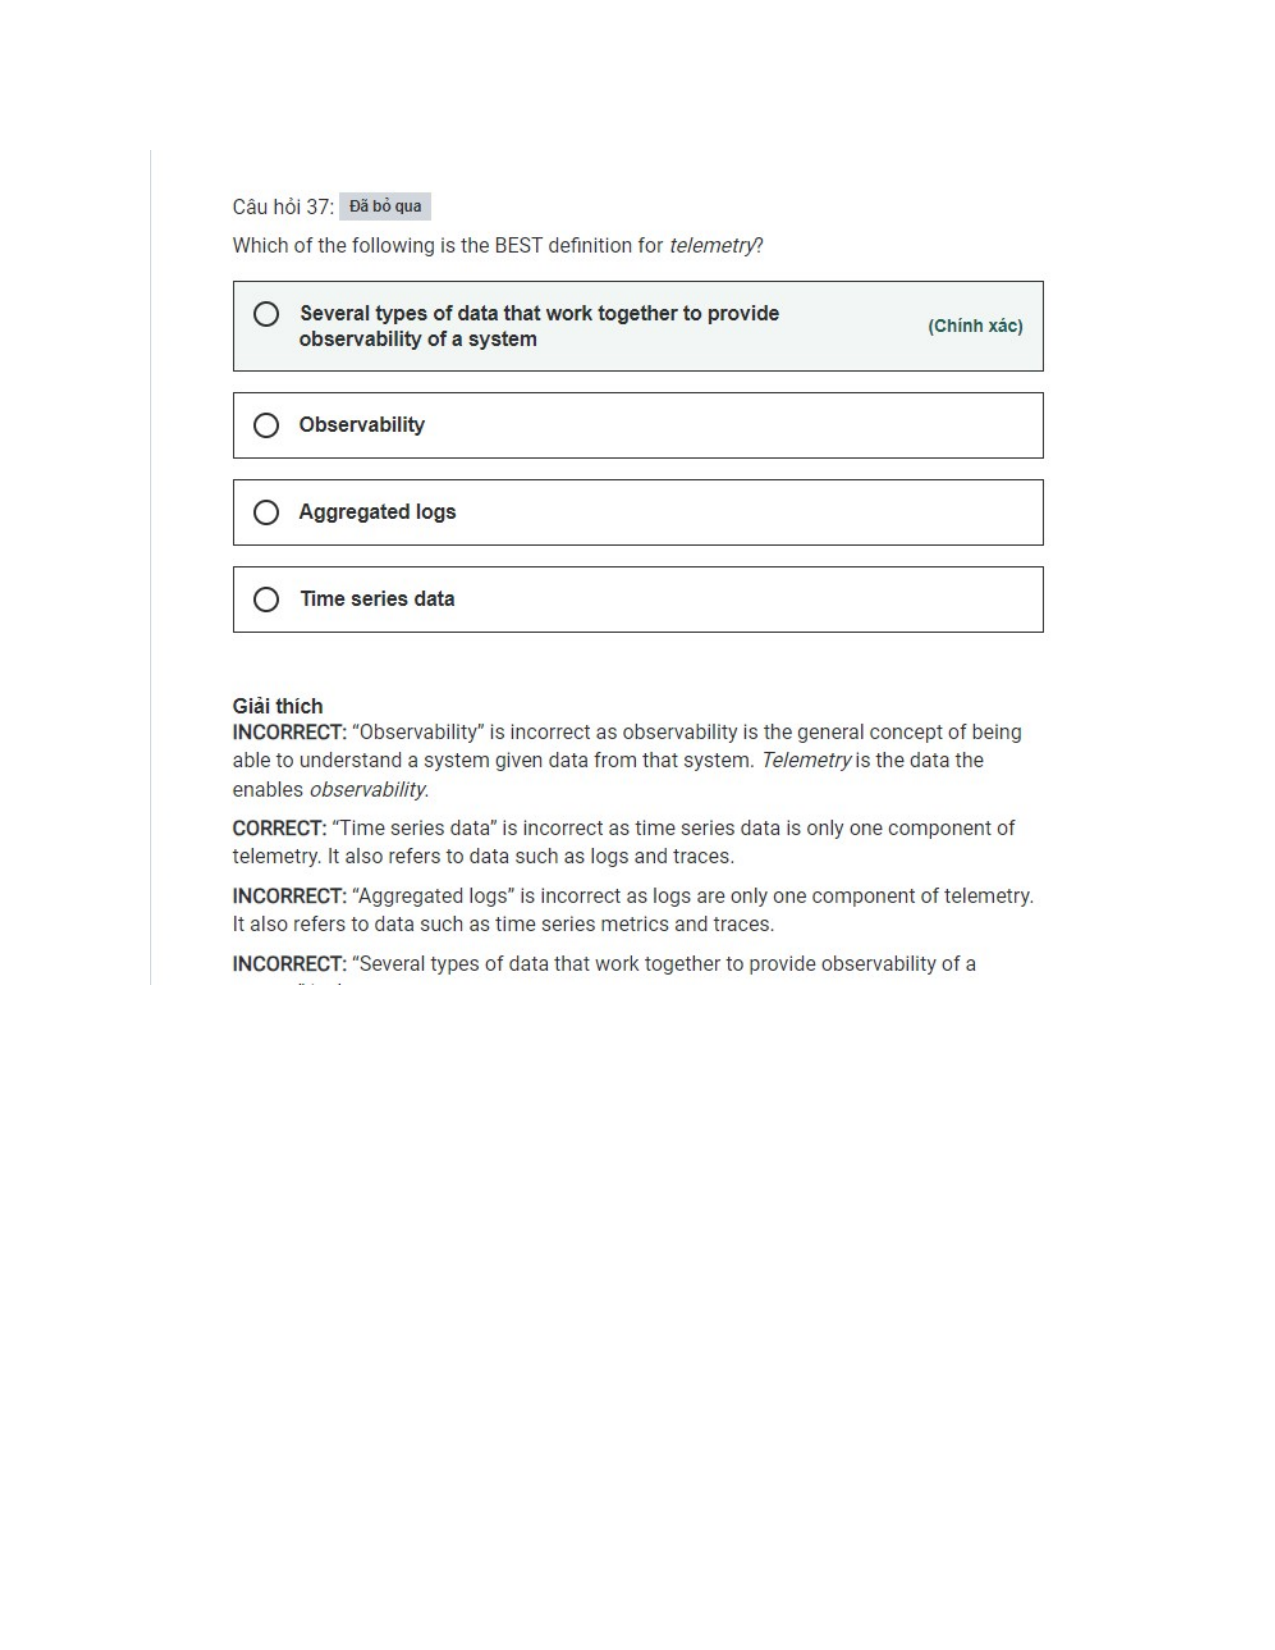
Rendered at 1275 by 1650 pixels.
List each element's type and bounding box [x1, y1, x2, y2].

picture [150, 150, 1125, 985]
